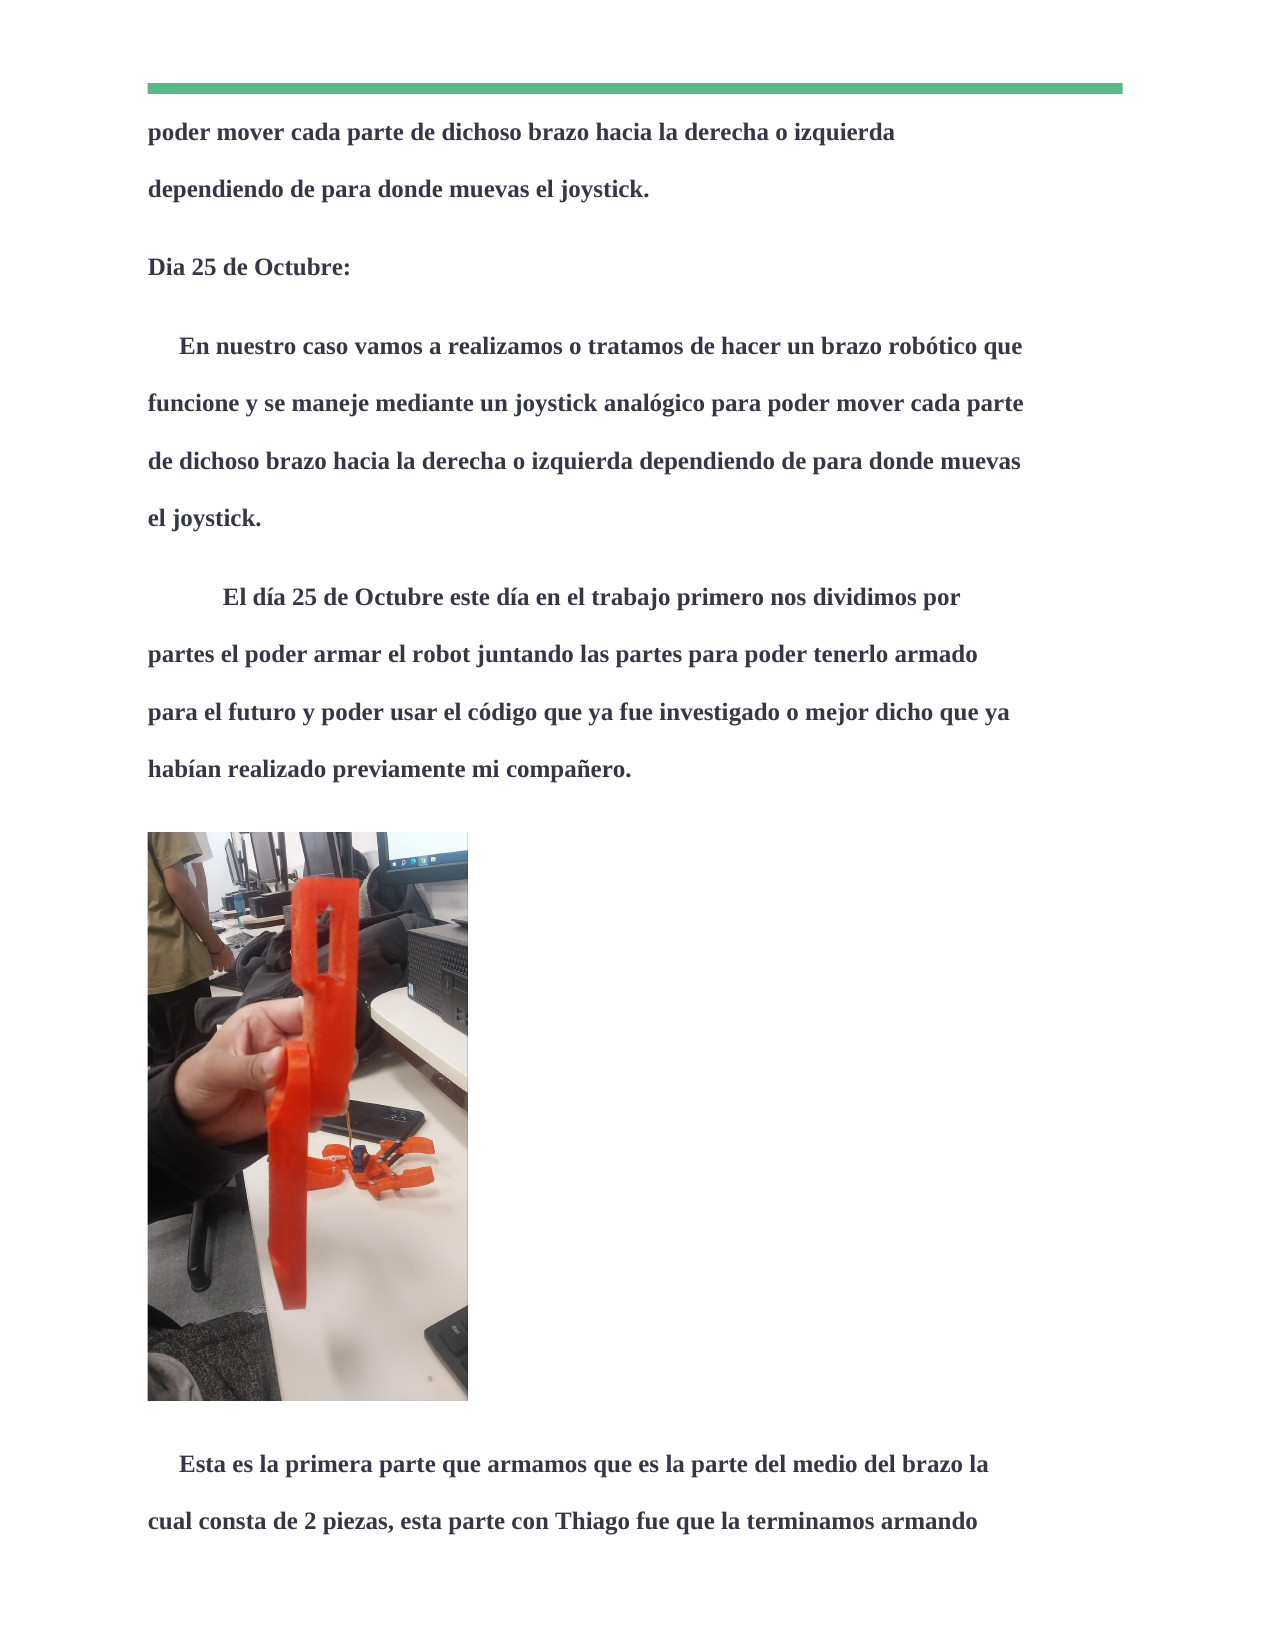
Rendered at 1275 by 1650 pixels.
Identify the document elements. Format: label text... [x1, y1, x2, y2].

picture [147, 832, 468, 1401]
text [148, 117, 1032, 203]
picture [147, 83, 1123, 94]
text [148, 1449, 1032, 1535]
text El día 25 de Octubre este día en el trabajo primero nos dividimos por partes el poder armar el robot juntando las partes para poder tenerlo armado para el futuro y poder usar el código que ya fue investigado o mejor dicho que ya habían realizado previamente mi compañero. [148, 582, 1032, 783]
text En nuestro caso vamos a realizamos o tratamos de hacer un brazo robótico que funcione y se maneje mediante un joystick analógico para poder mover cada parte de dichoso brazo hacia la derecha o izquierda dependiendo de para donde muevas el joystick. [148, 331, 1032, 532]
text Dia 25 de Octubre: [148, 252, 1032, 281]
